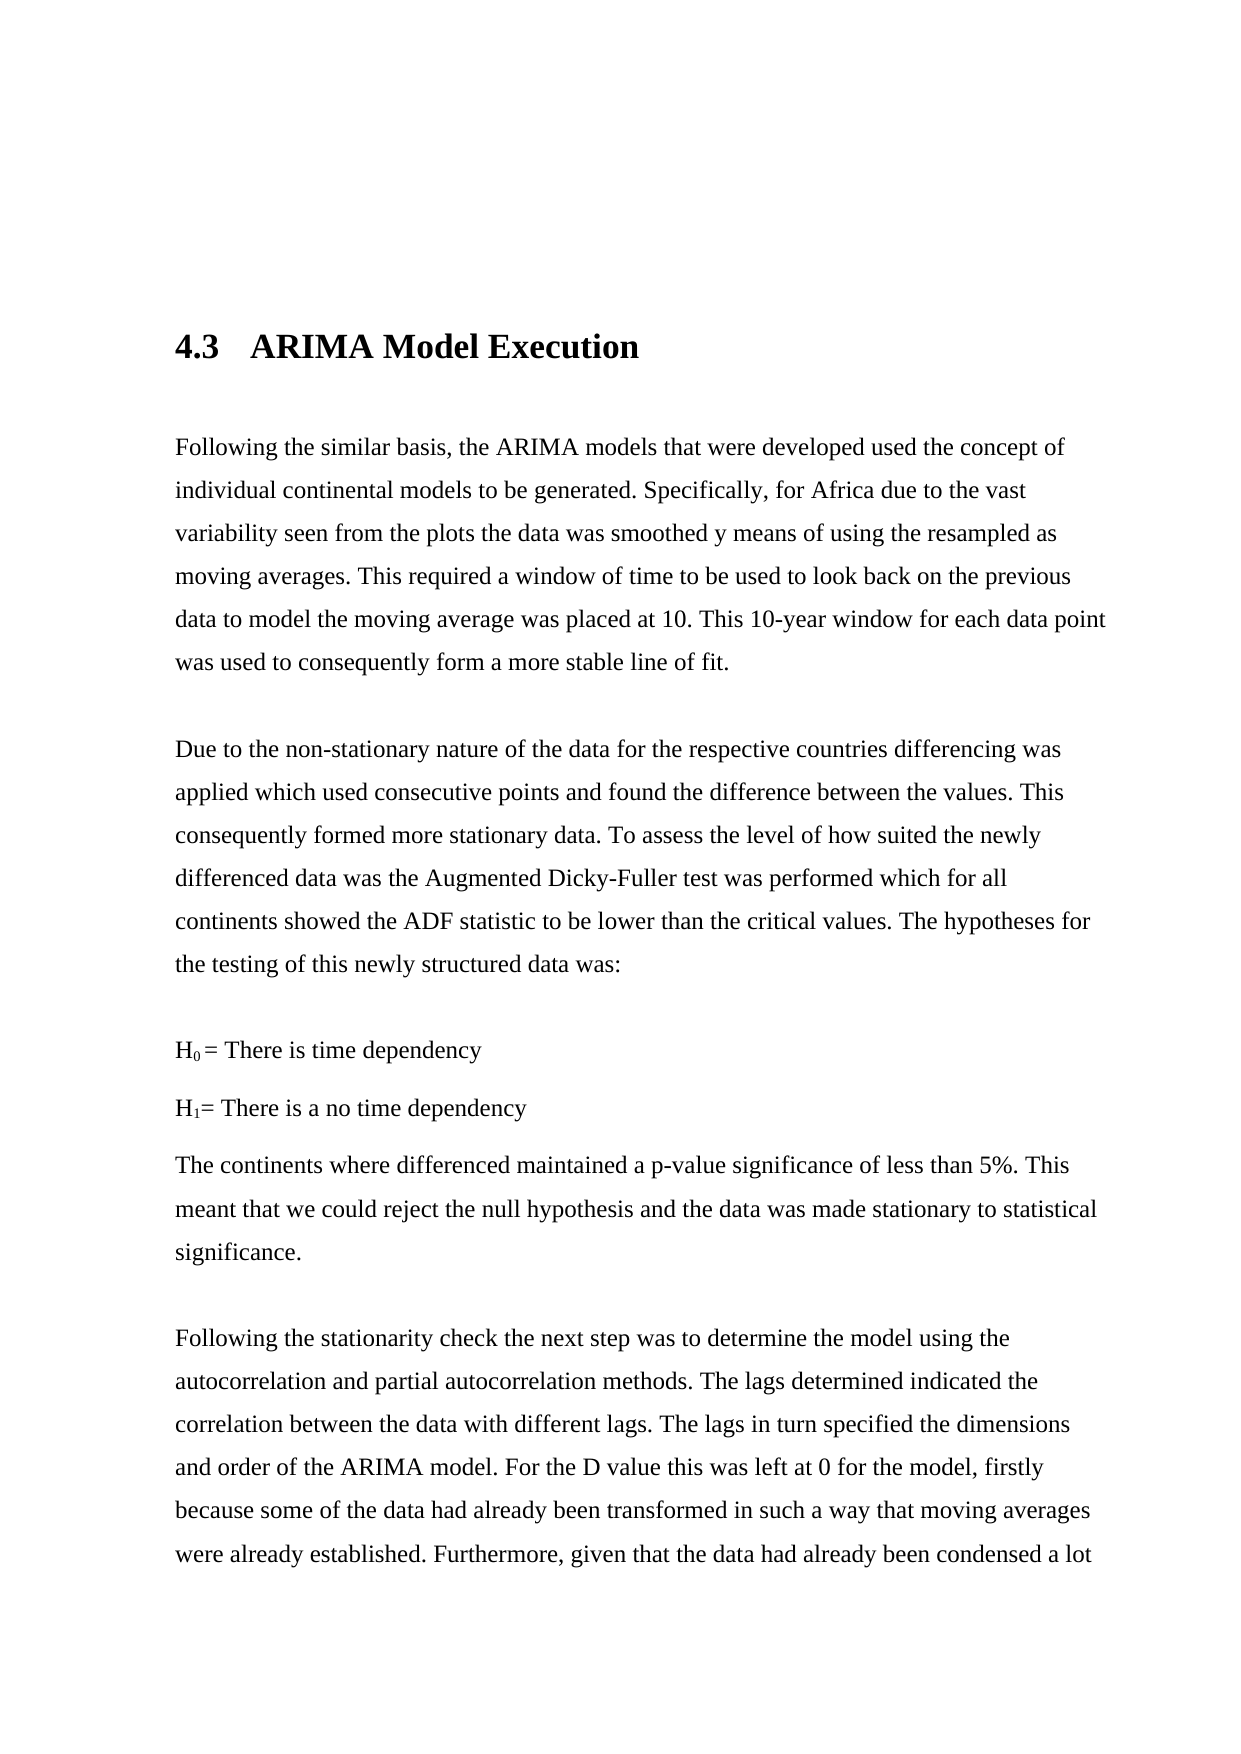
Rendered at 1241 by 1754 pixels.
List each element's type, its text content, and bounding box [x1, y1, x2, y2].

text The continents where differenced maintained a p-value significance of less than 5%. This meant that we could reject the null hypothesis and the data was made stationary to statistical significance. [175, 1151, 1107, 1266]
text Following the similar basis, the ARIMA models that were developed used the concept of individual continental models to be generated. Specifically, for Africa due to the vast variability seen from the plots the data was smoothed y means of using the resampled as moving averages. This required a window of time to be used to look back on the previous data to model the moving average was placed at 10. This 10-year window for each data point was used to consequently form a more stable line of fit. [175, 432, 1107, 676]
text H1= There is a no time dependency [175, 1093, 1107, 1122]
text 4.3 ARIMA Model Execution [175, 325, 1107, 366]
text H0 = There is time dependency [175, 1036, 1107, 1064]
text Due to the non-stationary nature of the data for the respective countries differencing was applied which used consecutive points and found the difference between the values. This consequently formed more stationary data. To assess the level of how suited the newly differenced data was the Augmented Dicky-Fuller test was performed which for all continents showed the ADF statistic to be lower than the critical values. The hypotheses for the testing of this newly structured data was: [175, 734, 1107, 978]
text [175, 1323, 1107, 1567]
